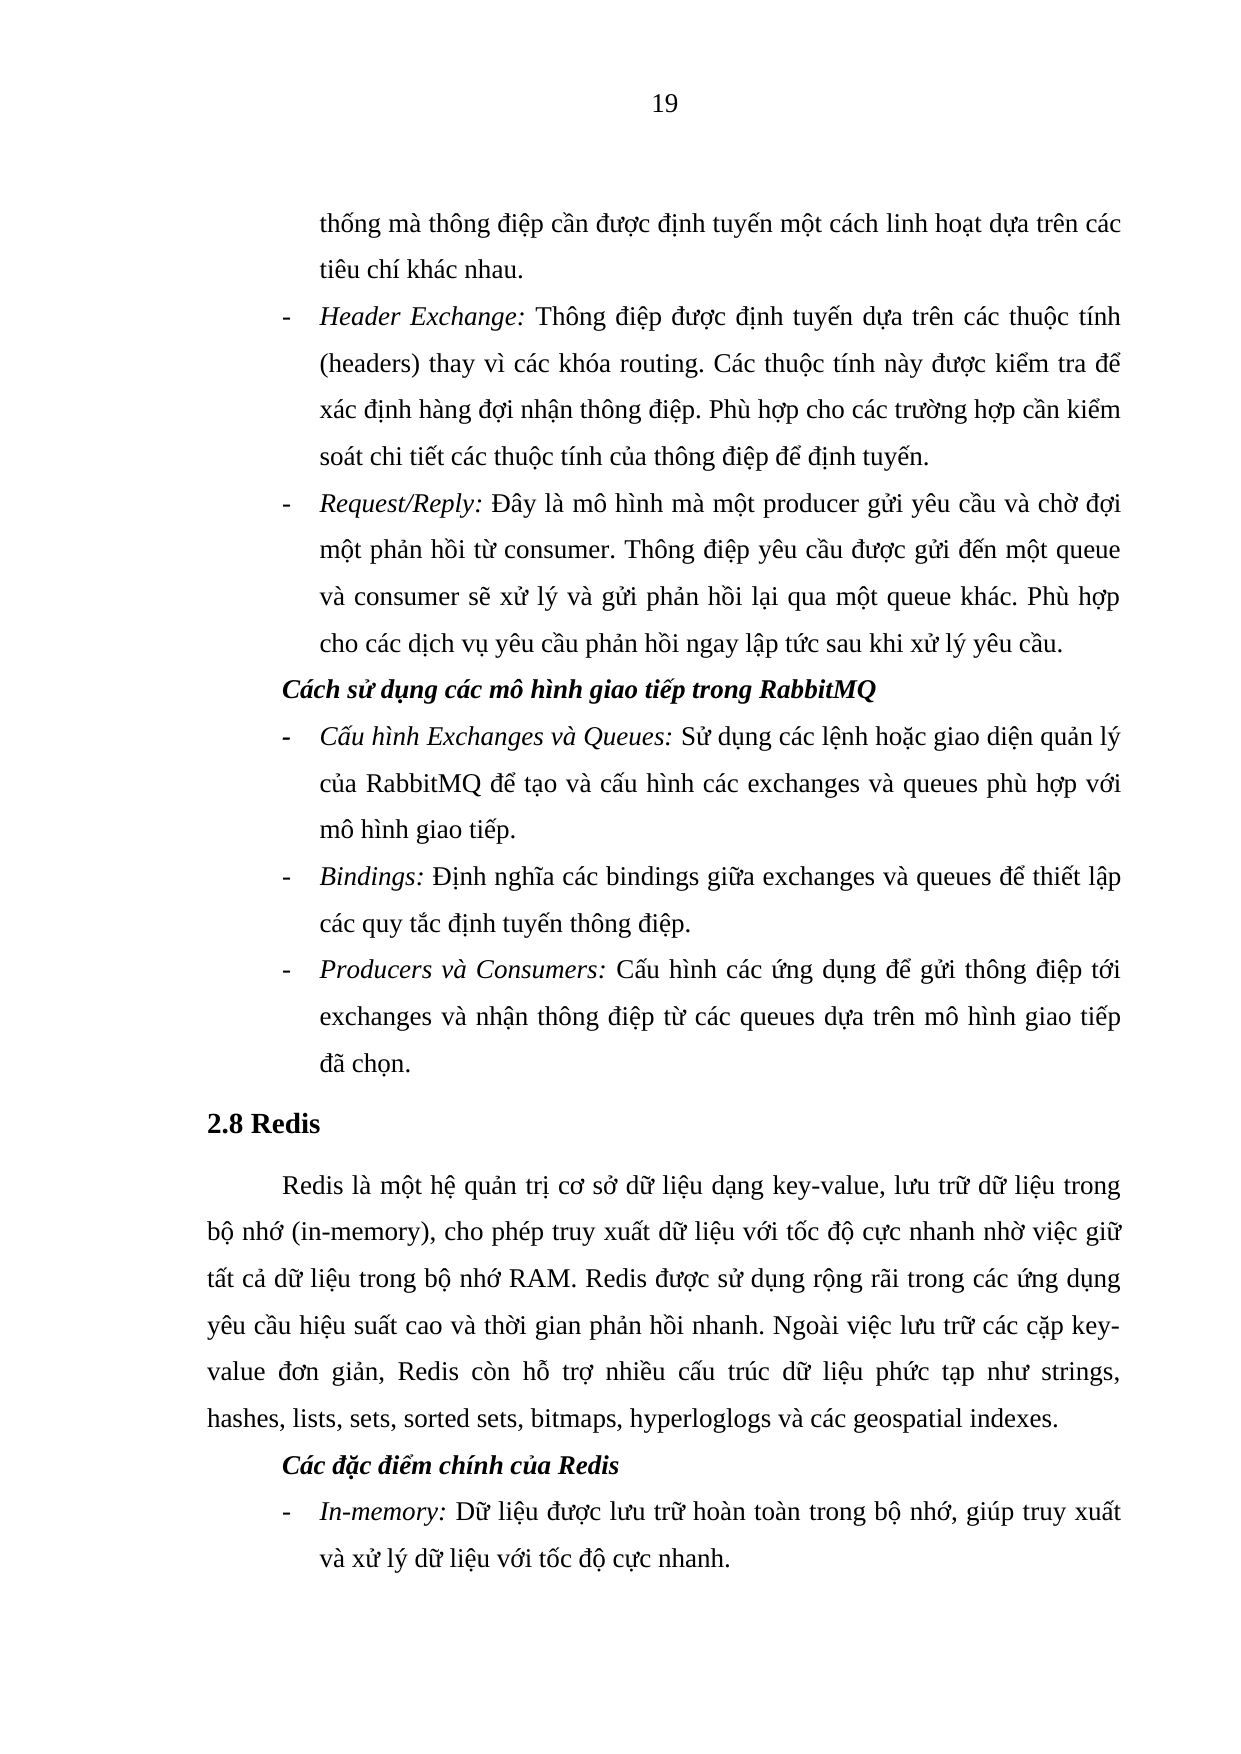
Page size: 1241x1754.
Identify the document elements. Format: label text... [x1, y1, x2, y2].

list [282, 207, 1122, 284]
text Các đặc điểm chính của Redis [207, 1449, 1122, 1480]
list Producers và Consumers: Cấu hình các ứng dụng để gửi thông điệp tới exchanges và nhận thông điệp từ các queues dựa trên mô hình giao tiếp đã chọn. [282, 953, 1122, 1078]
list In-memory: Dữ liệu được lưu trữ hoàn toàn trong bộ nhớ, giúp truy xuất và xử lý dữ liệu với tốc độ cực nhanh. [282, 1495, 1122, 1573]
subtitle Redis [207, 1106, 1122, 1139]
text Cách sử dụng các mô hình giao tiếp trong RabbitMQ [207, 673, 1122, 704]
list Cấu hình Exchanges và Queues: Sử dụng các lệnh hoặc giao diện quản lý của RabbitMQ để tạo và cấu hình các exchanges và queues phù hợp với mô hình giao tiếp. [282, 720, 1122, 844]
list Bindings: Định nghĩa các bindings giữa exchanges và queues để thiết lập các quy tắc định tuyến thông điệp. [282, 860, 1122, 938]
list Header Exchange: Thông điệp được định tuyến dựa trên các thuộc tính (headers) thay vì các khóa routing. Các thuộc tính này được kiểm tra để xác định hàng đợi nhận thông điệp. Phù hợp cho các trường hợp cần kiểm soát chi tiết các thuộc tính của thông điệp để định tuyến. [282, 300, 1122, 471]
text Redis là một hệ quản trị cơ sở dữ liệu dạng key-value, lưu trữ dữ liệu trong bộ nhớ (in-memory), cho phép truy xuất dữ liệu với tốc độ cực nhanh nhờ việc giữ tất cả dữ liệu trong bộ nhớ RAM. Redis được sử dụng rộng rãi trong các ứng dụng yêu cầu hiệu suất cao và thời gian phản hồi nhanh. Ngoài việc lưu trữ các cặp key-value đơn giản, Redis còn hỗ trợ nhiều cấu trúc dữ liệu phức tạp như strings, hashes, lists, sets, sorted sets, bitmaps, hyperloglogs và các geospatial indexes. [207, 1169, 1122, 1433]
list Request/Reply: Đây là mô hình mà một producer gửi yêu cầu và chờ đợi một phản hồi từ consumer. Thông điệp yêu cầu được gửi đến một queue và consumer sẽ xử lý và gửi phản hồi lại qua một queue khác. Phù hợp cho các dịch vụ yêu cầu phản hồi ngay lập tức sau khi xử lý yêu cầu. [282, 487, 1122, 658]
